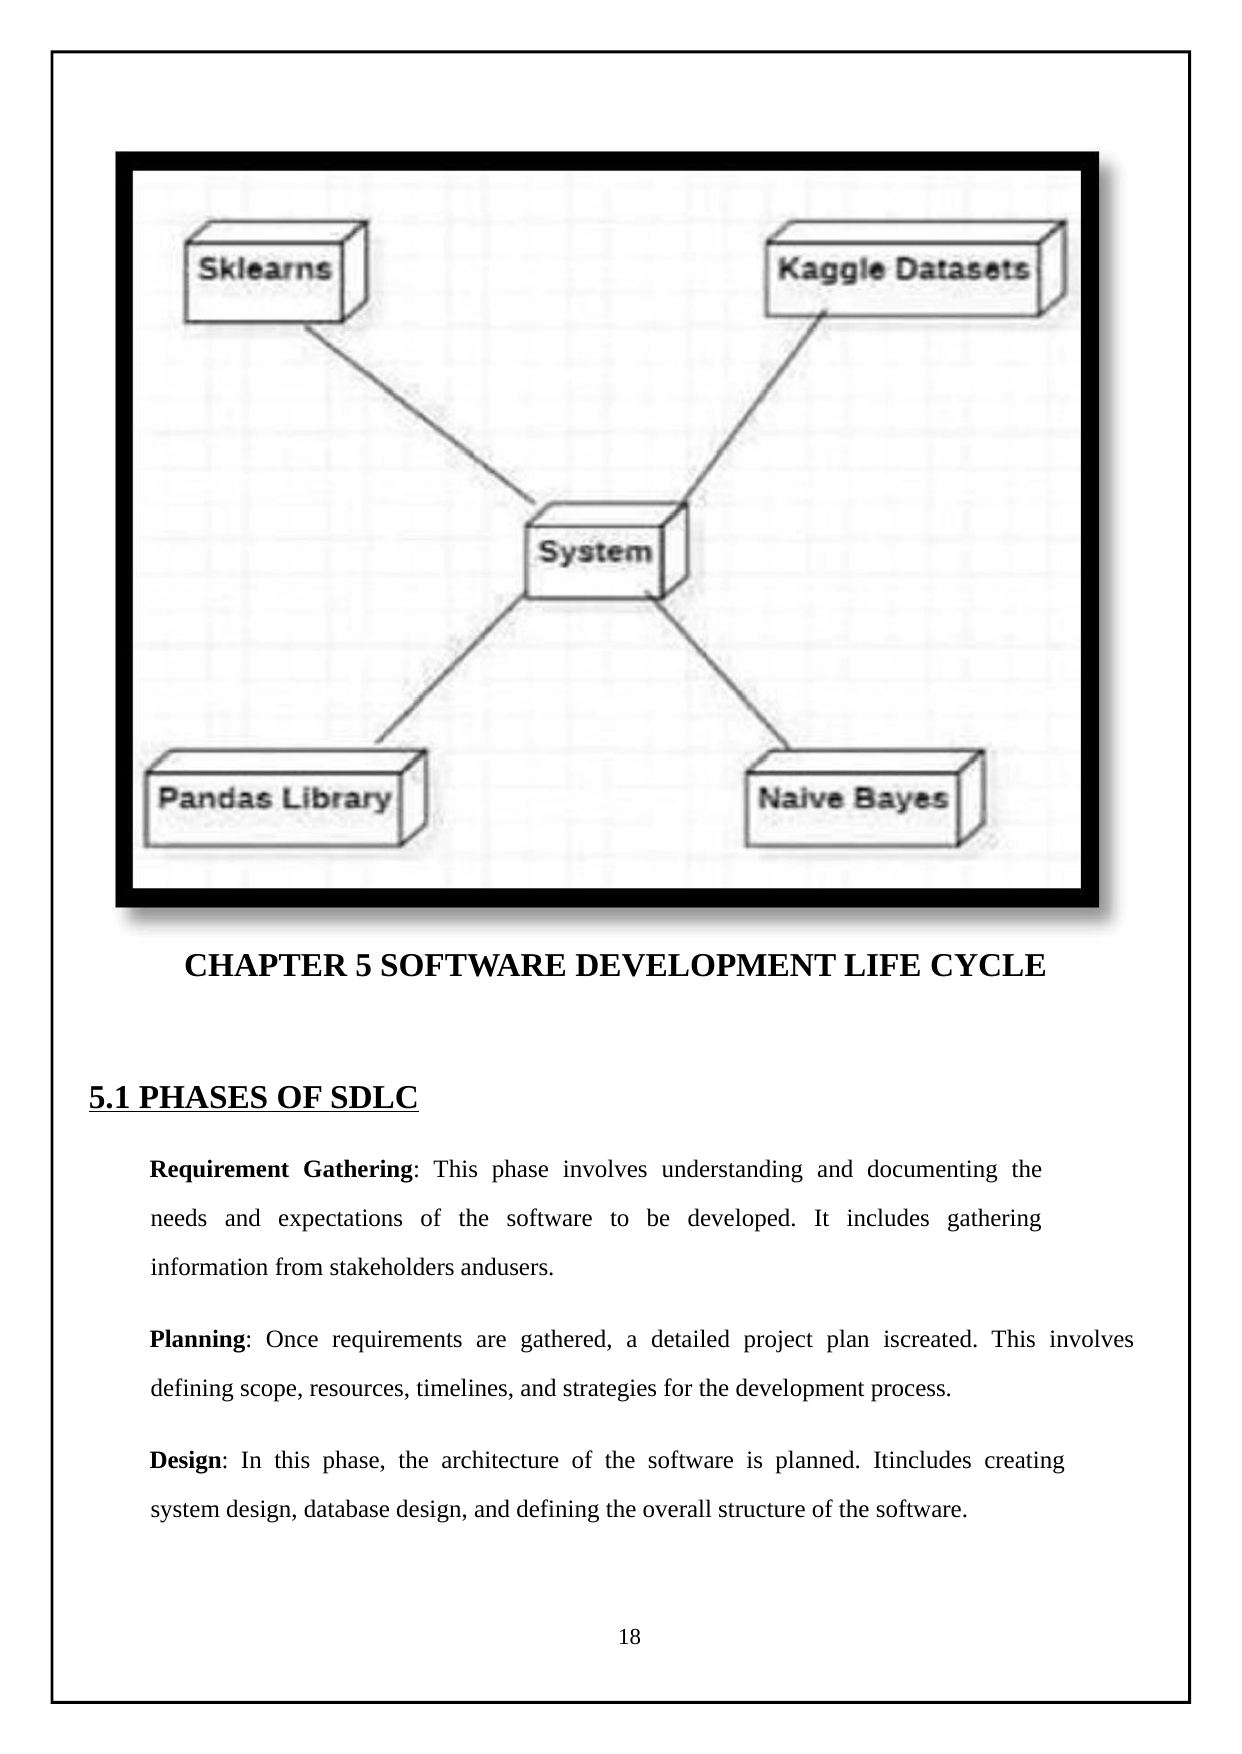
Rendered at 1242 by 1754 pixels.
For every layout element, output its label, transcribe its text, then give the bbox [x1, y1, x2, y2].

text Planning: Once requirements are gathered, a detailed project plan iscreated. This involves defining scope, resources, timelines, and strategies for the development process. [149, 1324, 1136, 1402]
text Design: In this phase, the architecture of the software is planned. Itincludes creating system design, database design, and defining the overall structure of the software. [149, 1445, 1066, 1523]
subtitle CHAPTER 5 SOFTWARE DEVELOPMENT LIFE CYCLE [112, 946, 1119, 984]
picture [112, 147, 1130, 944]
text Requirement Gathering: This phase involves understanding and documenting the needs and expectations of the software to be developed. It includes gathering information from stakeholders andusers. [149, 1154, 1043, 1281]
text 5.1 PHASES OF SDLC [81, 1077, 1136, 1116]
